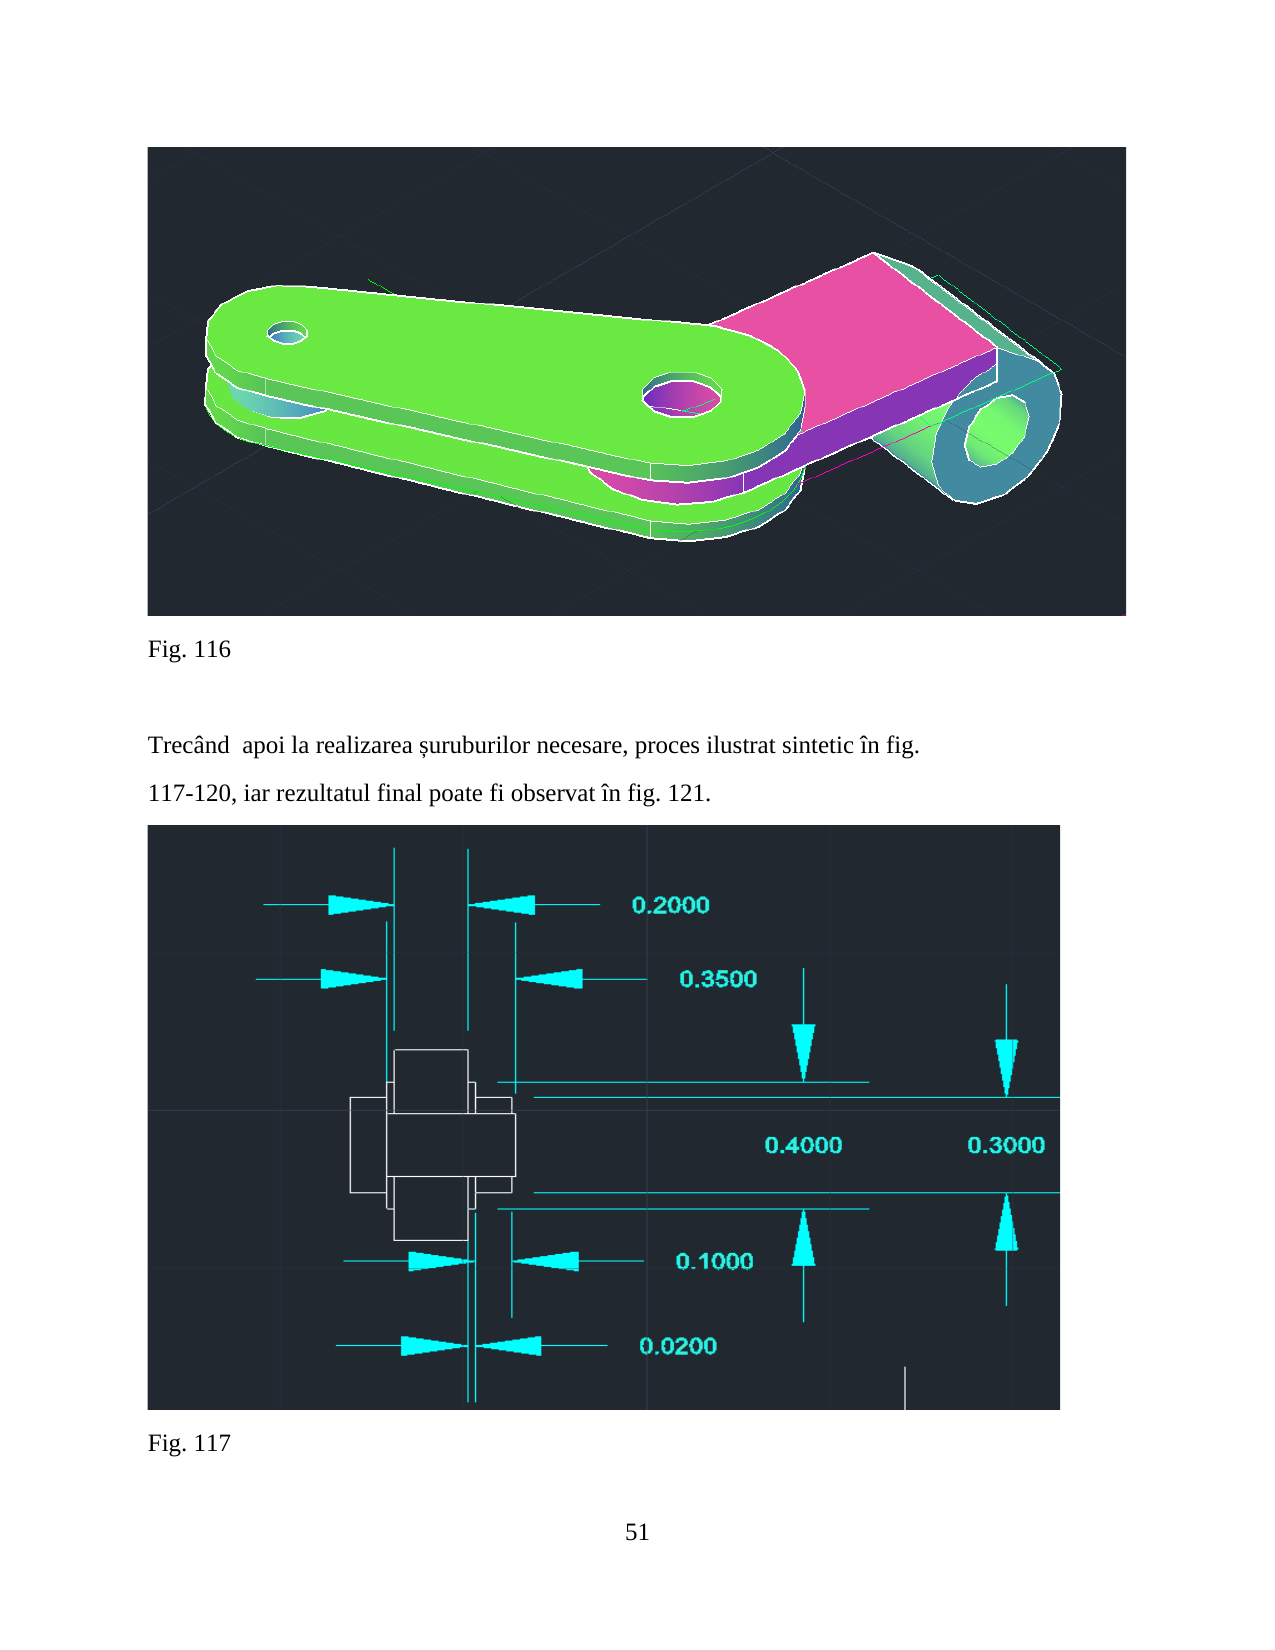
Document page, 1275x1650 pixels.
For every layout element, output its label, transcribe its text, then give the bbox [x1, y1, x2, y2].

picture [147, 147, 1127, 616]
text 117-120, iar rezultatul final poate fi observat în fig. 121. [148, 778, 1127, 806]
picture [147, 825, 1060, 1410]
text Trecând apoi la realizarea șuruburilor necesare, proces ilustrat sintetic în fig. [148, 730, 1127, 759]
text Fig. 117 [148, 1428, 1127, 1457]
text Fig. 116 [148, 634, 1127, 663]
